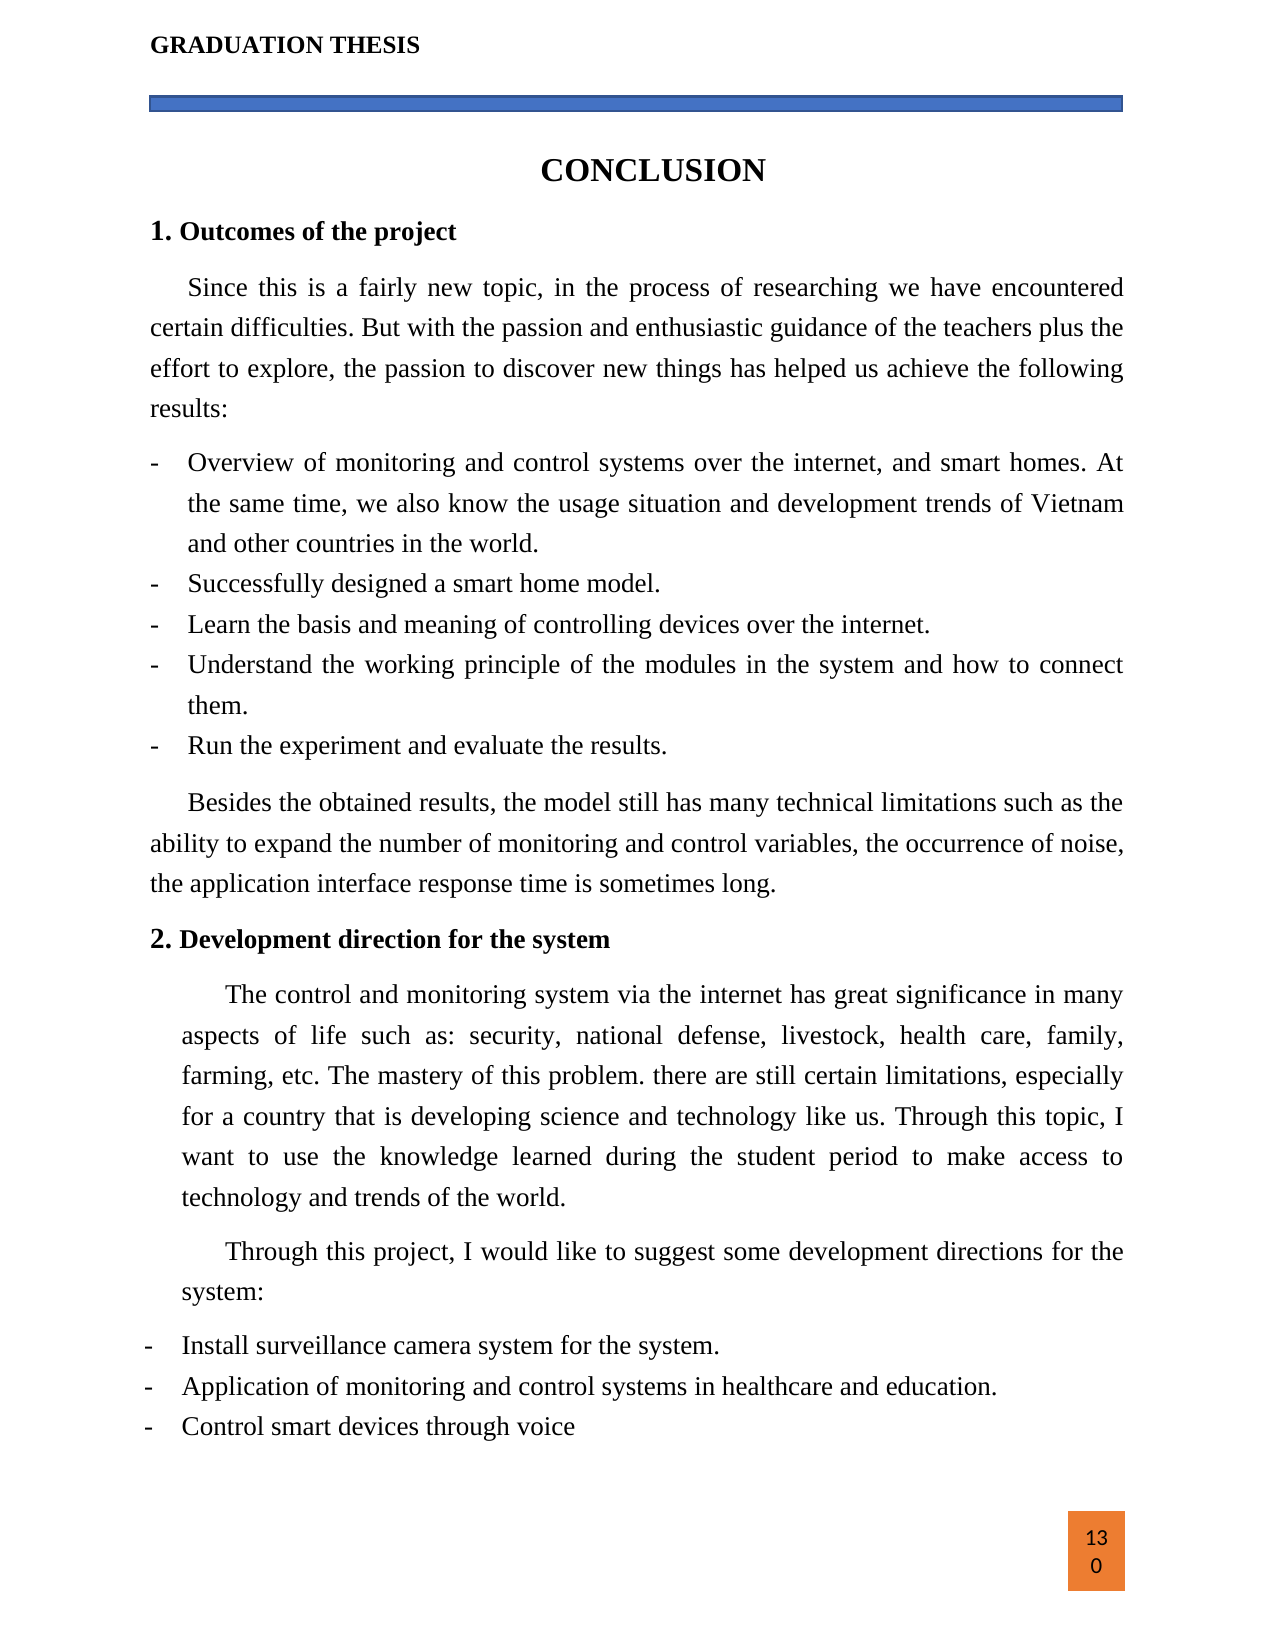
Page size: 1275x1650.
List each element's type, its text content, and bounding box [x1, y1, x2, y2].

text Besides the obtained results, the model still has many technical limitations such as the ability to expand the number of monitoring and control variables, the occurrence of noise, the application interface response time is sometimes long. [150, 786, 1125, 898]
list Overview of monitoring and control systems over the internet, and smart homes. At the same time, we also know the usage situation and development trends of Vietnam and other countries in the world. [150, 446, 1125, 558]
text Since this is a fairly new topic, in the process of researching we have encountered certain difficulties. But with the passion and enthusiastic guidance of the teachers plus the effort to explore, the passion to discover new things has helped us achieve the following results: [150, 271, 1125, 423]
text The control and monitoring system via the internet has great significance in many aspects of life such as: security, national defense, livestock, health care, family, farming, etc. The mastery of this problem. there are still certain limitations, especially for a country that is developing science and technology like us. Through this topic, I want to use the knowledge learned during the student period to make access to technology and trends of the world. [181, 978, 1125, 1212]
list Successfully designed a smart home model. [150, 567, 1125, 599]
list Learn the basis and meaning of controlling devices over the internet. [150, 608, 1125, 639]
text 2. Development direction for the system [150, 921, 1125, 955]
text Through this project, I would like to suggest some development directions for the system: [181, 1235, 1125, 1306]
list Understand the working principle of the modules in the system and how to connect them. [150, 648, 1125, 720]
list Install surveillance camera system for the system. [144, 1329, 1125, 1361]
list Run the experiment and evaluate the results. [150, 729, 1125, 760]
subtitle 1. Outcomes of the project [150, 213, 1125, 247]
subtitle CONCLUSION [181, 150, 1125, 188]
list Application of monitoring and control systems in healthcare and education. [144, 1370, 1125, 1401]
list Control smart devices through voice [144, 1410, 1125, 1441]
